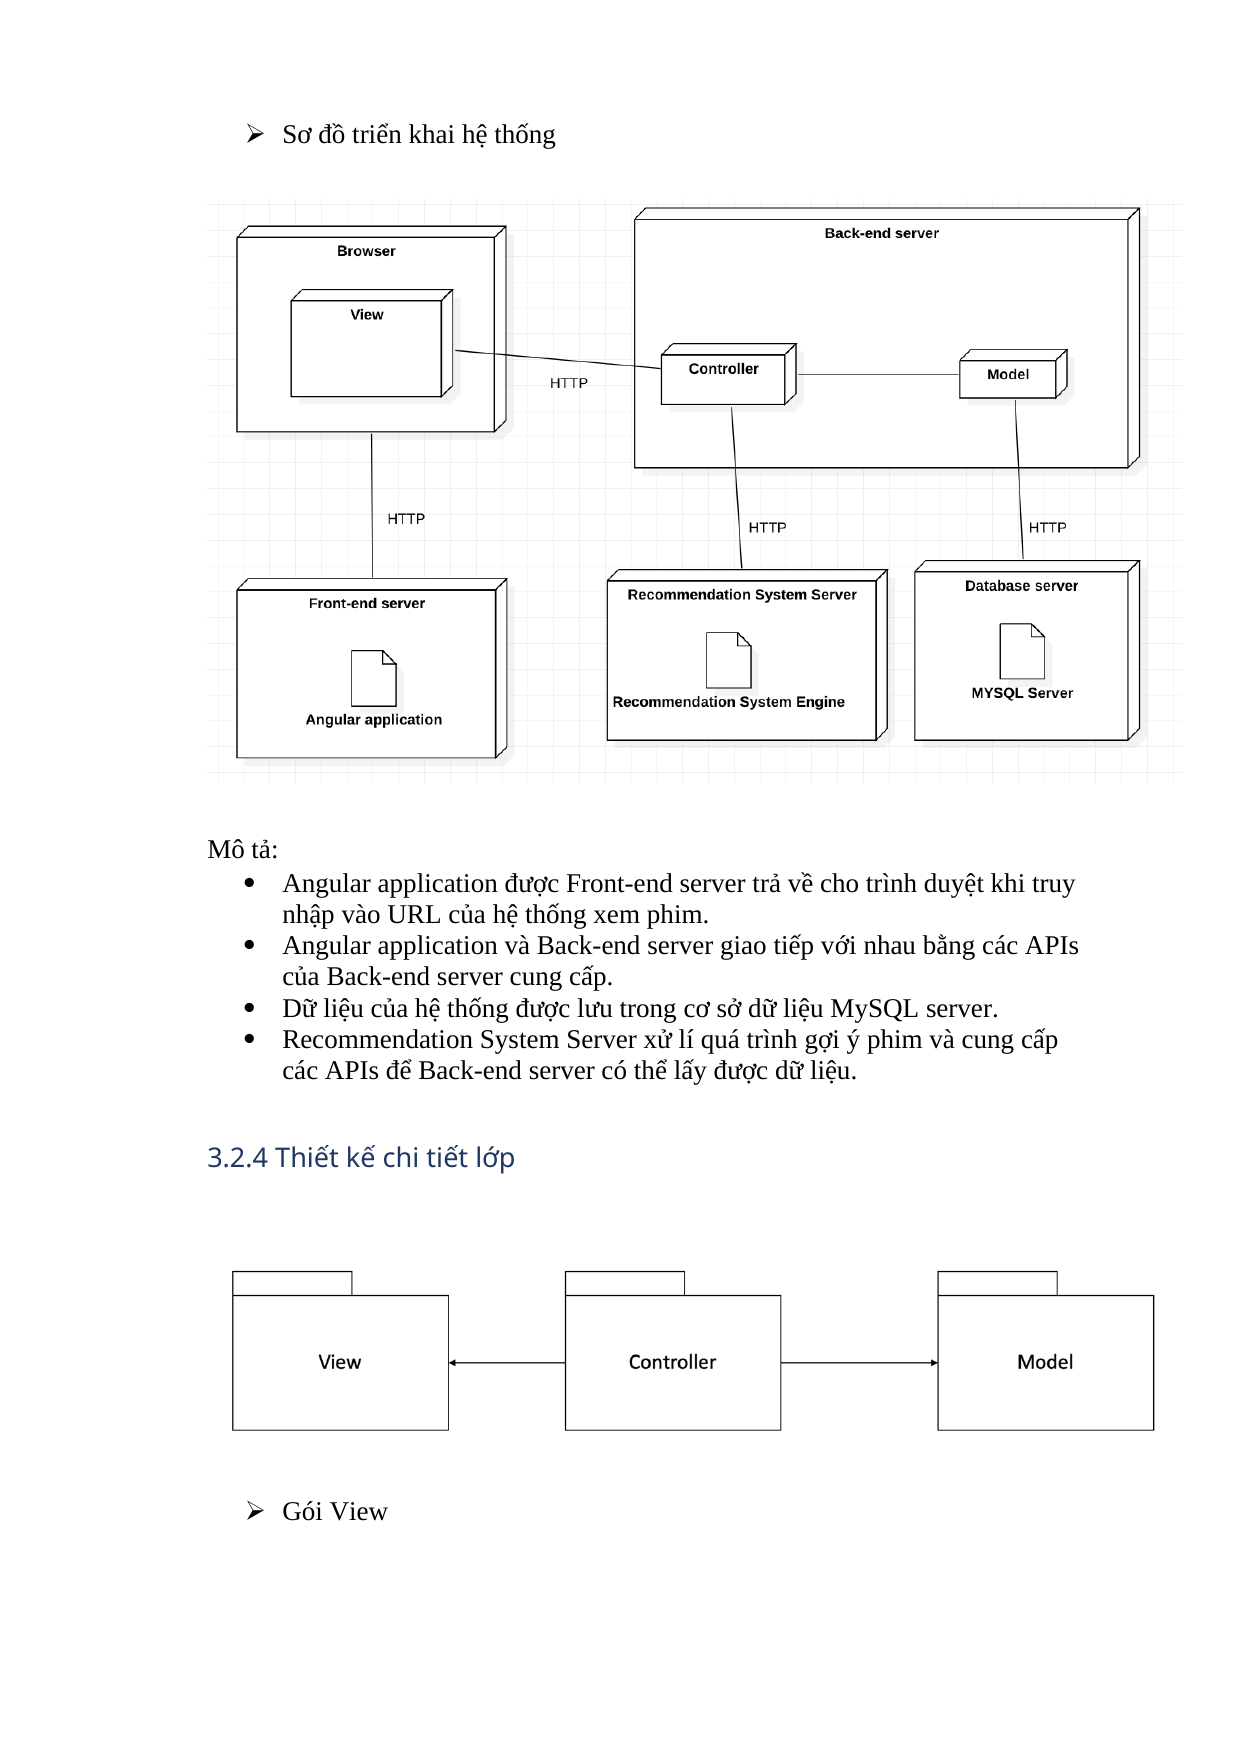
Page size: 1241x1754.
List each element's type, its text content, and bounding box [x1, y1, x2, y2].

list Sơ đồ triển khai hệ thống [244, 118, 1093, 150]
list Angular application và Back-end server giao tiếp với nhau bằng các APIs của Back-end server cung cấp. [244, 929, 1093, 992]
list Angular application được Front-end server trả về cho trình duyệt khi truy nhập vào URL của hệ thống xem phim. [244, 867, 1093, 929]
text Mô tả: [207, 833, 1093, 864]
list Dữ liệu của hệ thống được lưu trong cơ sở dữ liệu MySQL server. [244, 992, 1093, 1023]
picture [207, 199, 1182, 783]
picture [207, 1225, 1182, 1487]
list Gói View [244, 1496, 1093, 1527]
list Recommendation System Server xử lí quá trình gợi ý phim và cung cấp các APIs để Back-end server có thể lấy được dữ liệu. [244, 1023, 1093, 1085]
subtitle 3.2.4 Thiết kế chi tiết lớp [207, 1138, 1093, 1175]
